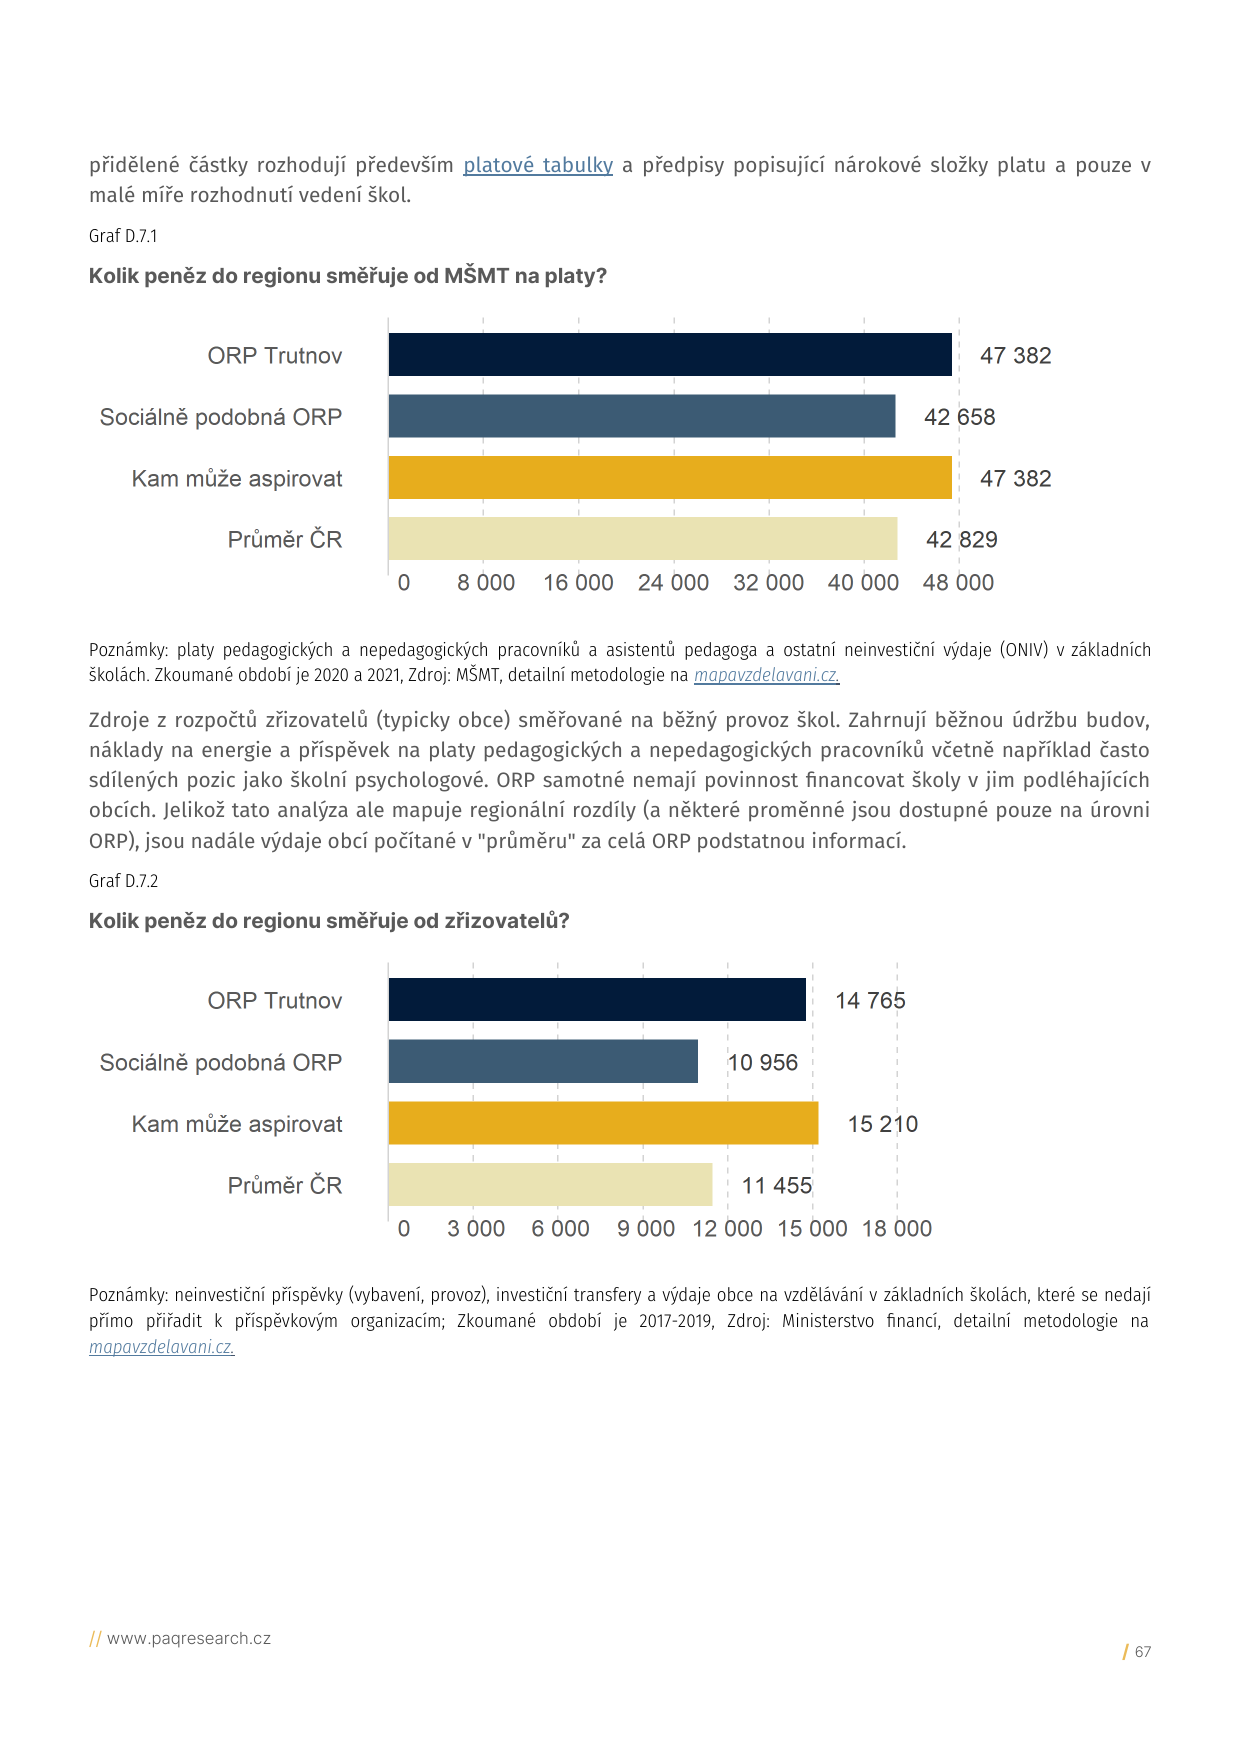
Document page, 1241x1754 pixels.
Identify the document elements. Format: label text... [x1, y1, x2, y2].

text Kolik peněz do regionu směřuje od zřizovatelů? [89, 909, 1152, 934]
text Graf D.7.2 [89, 870, 1152, 893]
picture [88, 290, 1139, 622]
text Poznámky: neinvestiční příspěvky (vybavení, provoz), investiční transfery a výdaje obce na vzdělávání v základních školách, které se nedají přímo přiřadit k příspěvkovým organizacím; Zkoumané období je 2017-2019, Zdroj: Ministerstvo financí, detailní metodologie na mapavzdelavani.cz. [89, 1284, 1152, 1358]
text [89, 148, 1152, 208]
picture [88, 935, 1139, 1268]
text Poznámky: platy pedagogických a nepedagogických pracovníků a asistentů pedagoga a ostatní neinvestiční výdaje (ONIV) v základních školách. Zkoumané období je 2020 a 2021, Zdroj: MŠMT, detailní metodologie na mapavzdelavani.cz. [89, 638, 1152, 687]
text Kolik peněz do regionu směřuje od MŠMT na platy? [89, 263, 1152, 288]
text Zdroje z rozpočtů zřizovatelů (typicky obce) směřované na běžný provoz škol. Zahrnují běžnou údržbu budov, náklady na energie a příspěvek na platy pedagogických a nepedagogických pracovníků včetně například často sdílených pozic jako školní psychologové. ORP samotné nemají povinnost financovat školy v jim podléhajících obcích. Jelikož tato analýza ale mapuje regionální rozdíly (a některé proměnné jsou dostupné pouze na úrovni ORP), jsou nadále výdaje obcí počítané v "průměru" za celá ORP podstatnou informací. [89, 703, 1152, 854]
text Graf D.7.1 [89, 225, 1152, 247]
